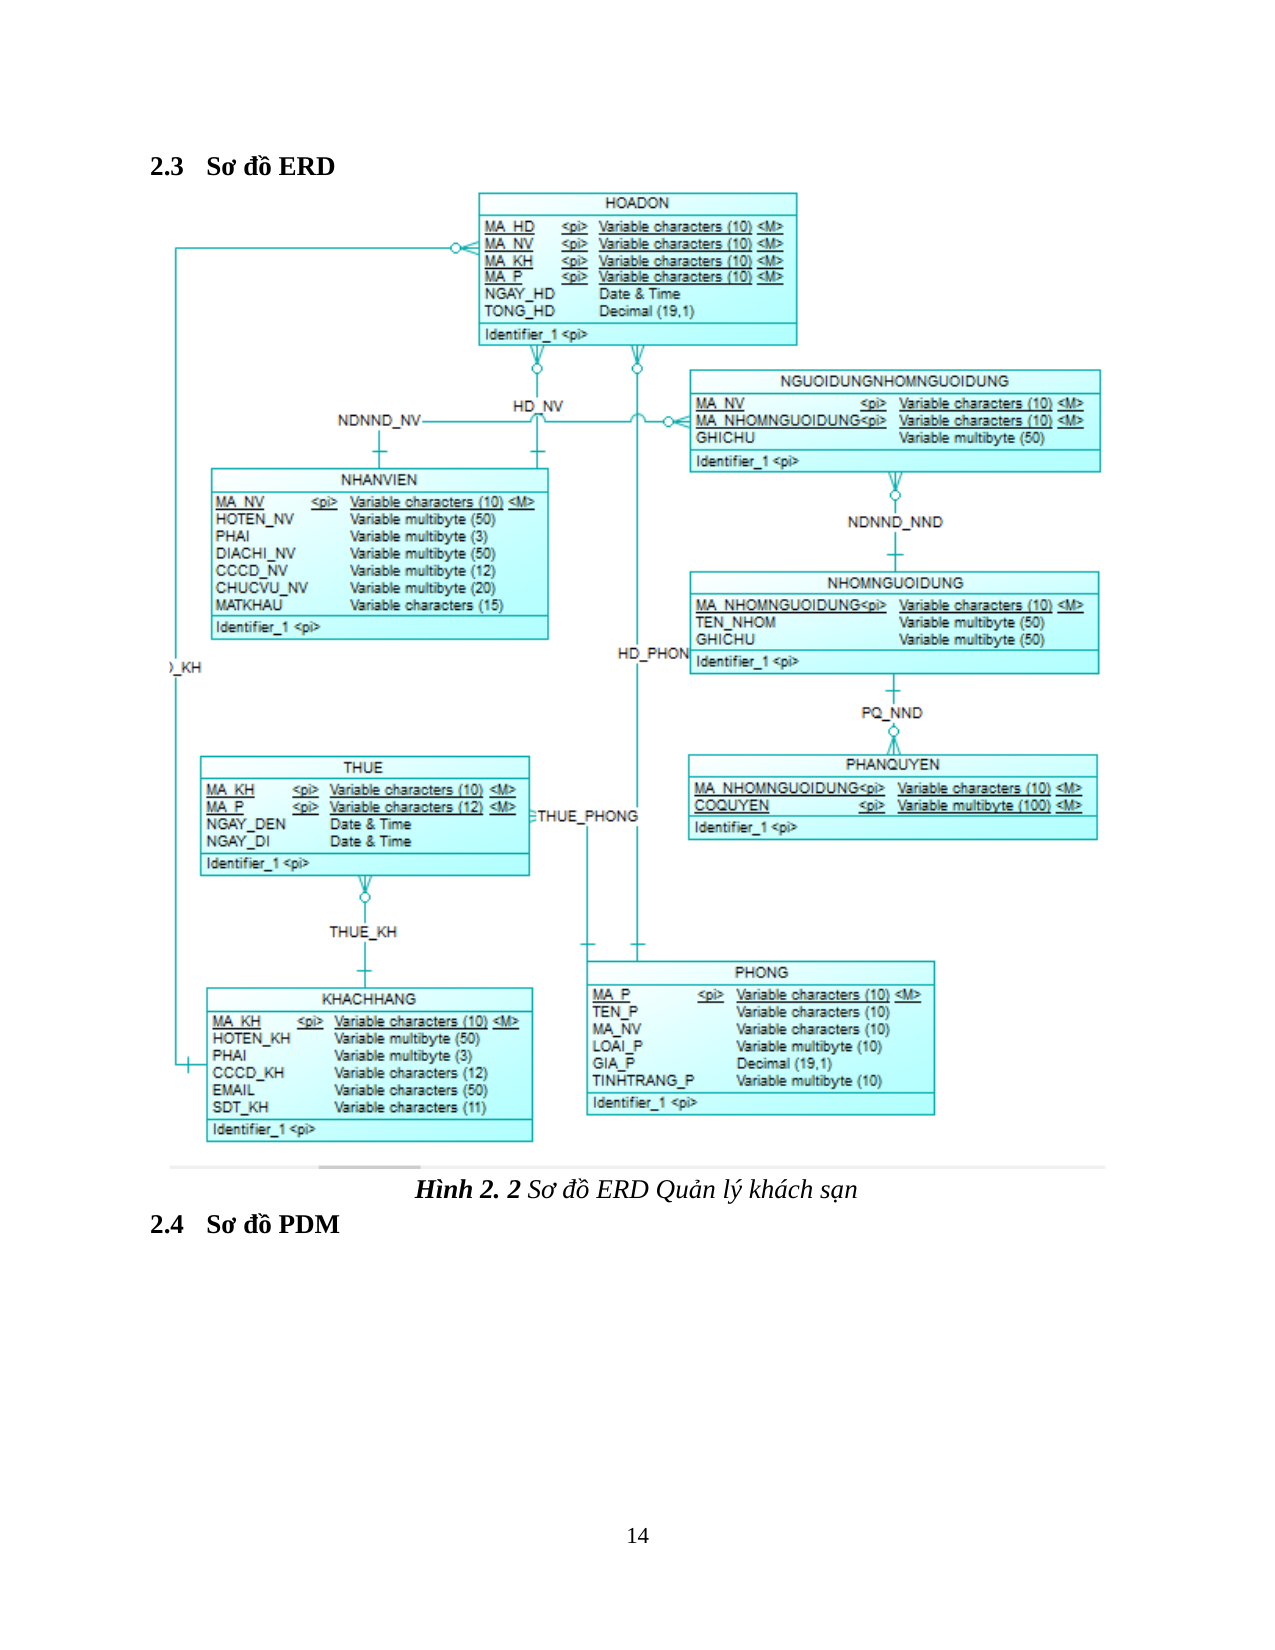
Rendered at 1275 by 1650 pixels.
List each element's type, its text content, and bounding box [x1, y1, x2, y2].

subtitle Sơ đồ PDM [150, 1209, 1125, 1240]
text Hình 2. 2 Sơ đồ ERD Quản lý khách sạn [150, 1173, 1125, 1204]
subtitle Sơ đồ ERD [150, 150, 1125, 181]
picture [169, 185, 1106, 1169]
